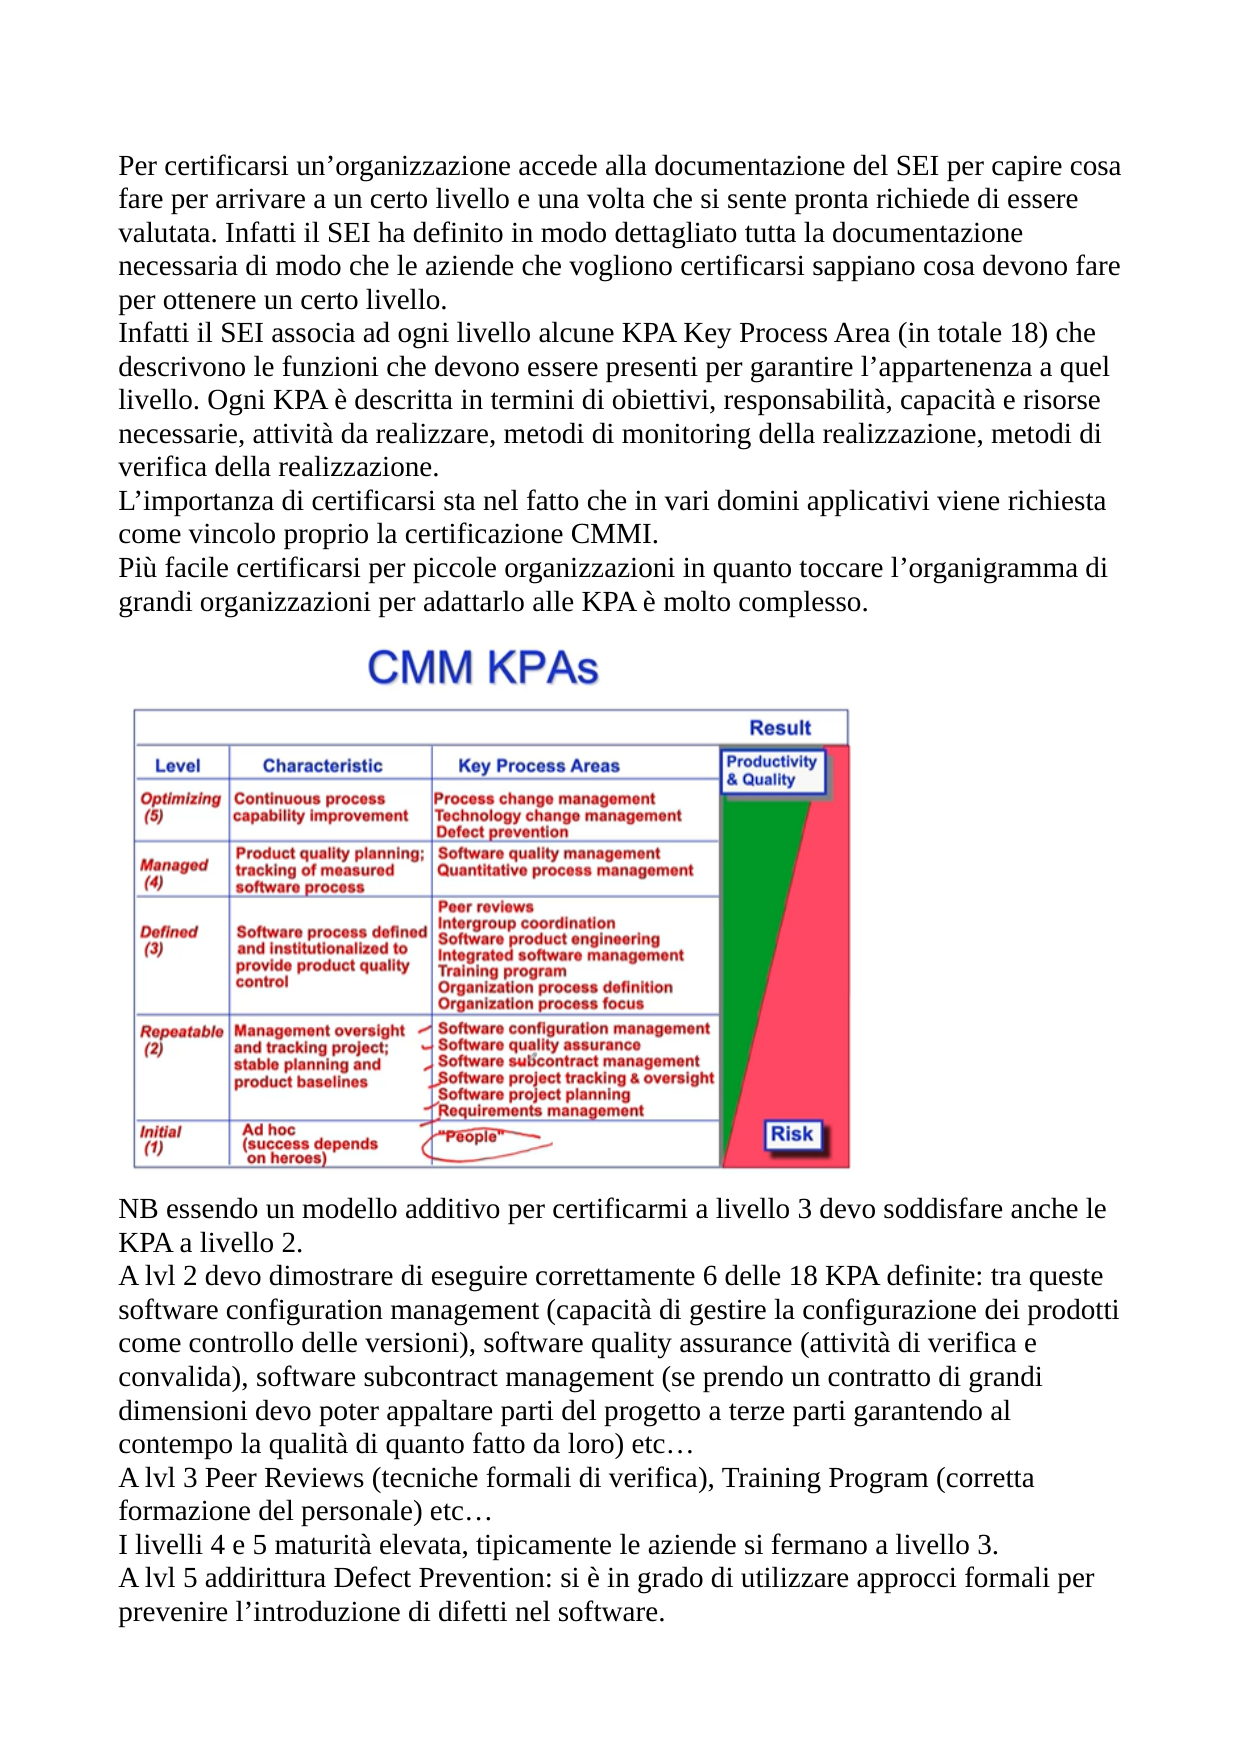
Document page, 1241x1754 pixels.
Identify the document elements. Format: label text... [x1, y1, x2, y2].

text Per certificarsi un’organizzazione accede alla documentazione del SEI per capire cosa fare per arrivare a un certo livello e una volta che si sente pronta richiede di essere valutata. Infatti il SEI ha definito in modo dettagliato tutta la documentazione necessaria di modo che le aziende che vogliono certificarsi sappiano cosa devono fare per ottenere un certo livello. Infatti il SEI associa ad ogni livello alcune KPA Key Process Area (in totale 18) che descrivono le funzioni che devono essere presenti per garantire l’appartenenza a quel livello. Ogni KPA è descritta in termini di obiettivi, responsabilità, capacità e risorse necessarie, attività da realizzare, metodi di monitoring della realizzazione, metodi di verifica della realizzazione. L’importanza di certificarsi sta nel fatto che in vari domini applicativi viene richiesta come vincolo proprio la certificazione CMMI. Più facile certificarsi per piccole organizzazioni in quanto toccare l’organigramma di grandi organizzazioni per adattarlo alle KPA è molto complesso. [118, 148, 1122, 617]
picture [118, 633, 864, 1175]
text NB essendo un modello additivo per certificarmi a livello 3 devo soddisfare anche le KPA a livello 2. A lvl 2 devo dimostrare di eseguire correttamente 6 delle 18 KPA definite: tra queste software configuration management (capacità di gestire la configurazione dei prodotti come controllo delle versioni), software quality assurance (attività di verifica e convalida), software subcontract management (se prendo un contratto di grandi dimensioni devo poter appaltare parti del progetto a terze parti garantendo al contempo la qualità di quanto fatto da loro) etc… A lvl 3 Peer Reviews (tecniche formali di verifica), Training Program (corretta formazione del personale) etc… I livelli 4 e 5 maturità elevata, tipicamente le aziende si fermano a livello 3. A lvl 5 addirittura Defect Prevention: si è in grado di utilizzare approcci formali per prevenire l’introduzione di difetti nel software. [118, 1191, 1122, 1627]
